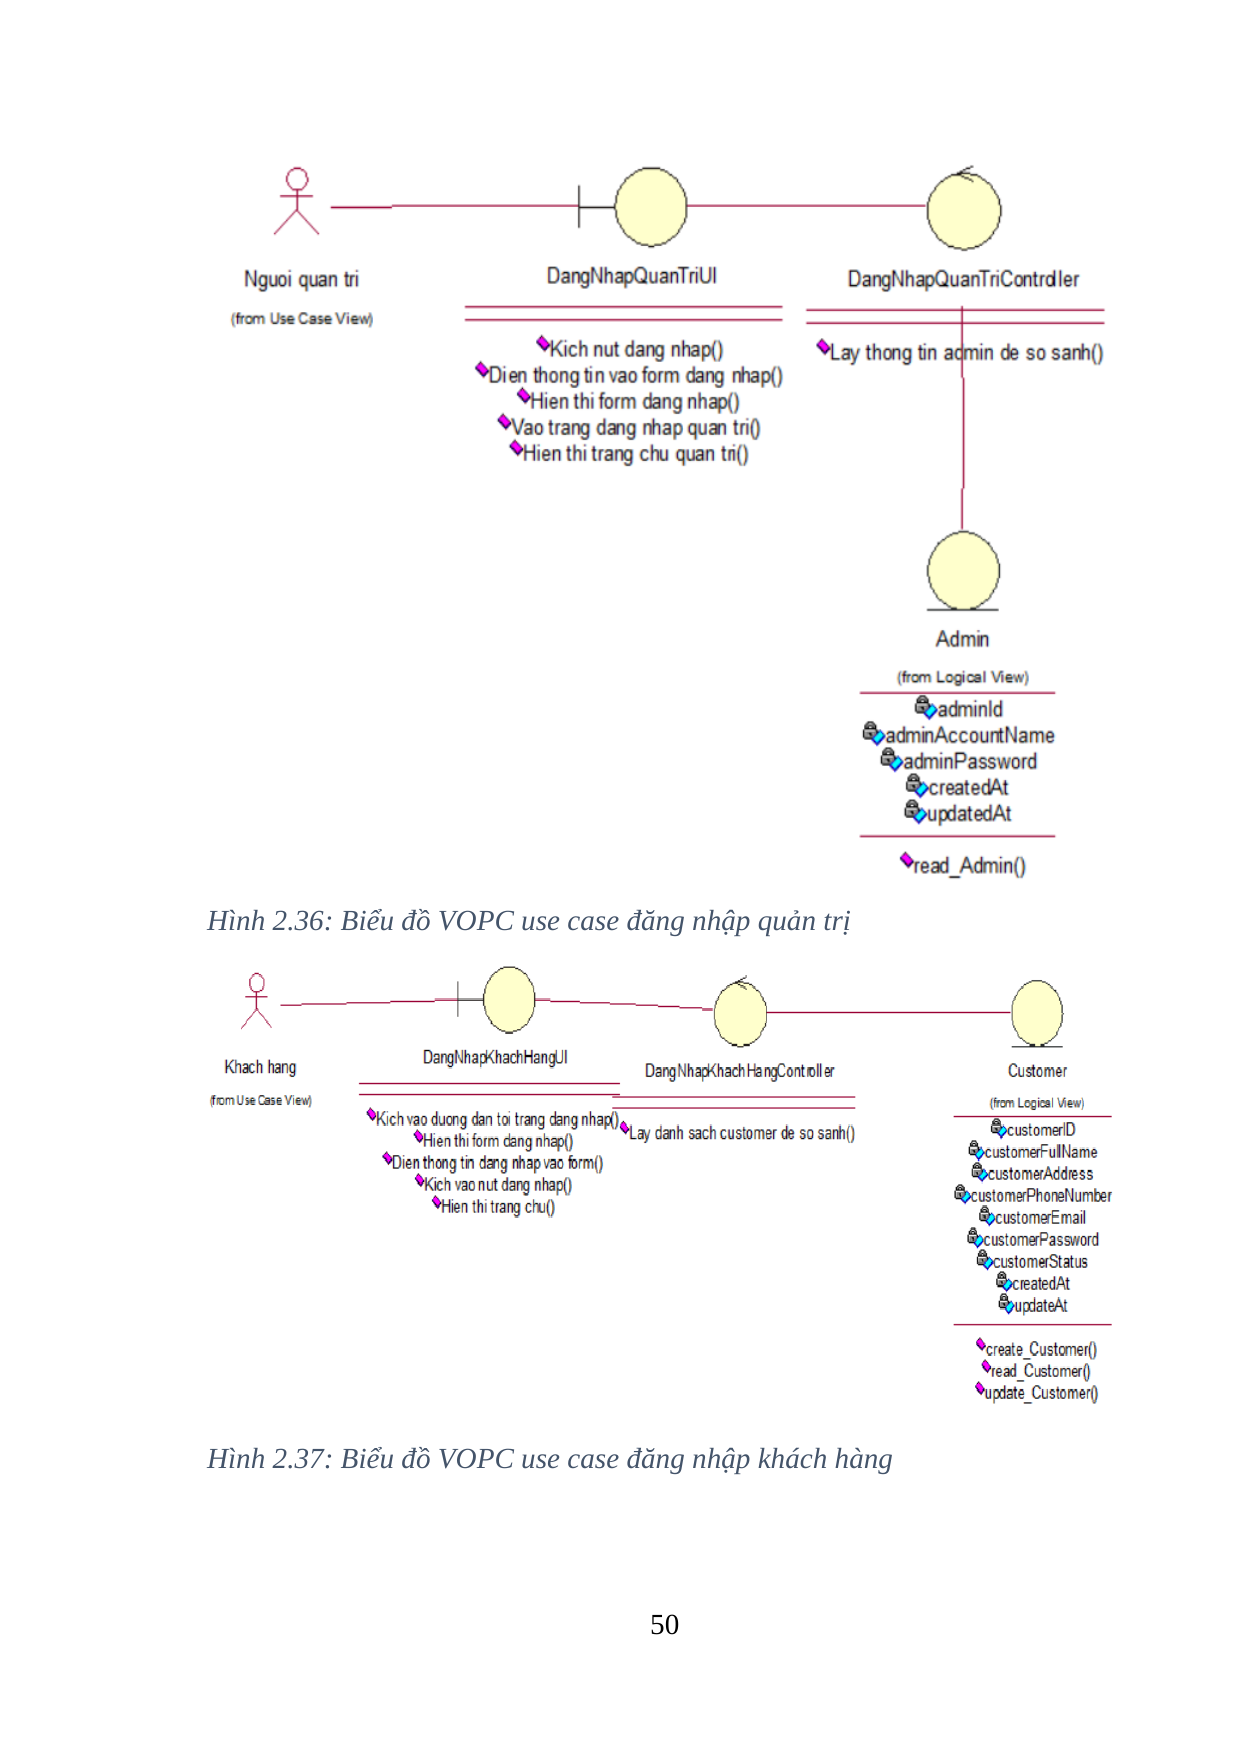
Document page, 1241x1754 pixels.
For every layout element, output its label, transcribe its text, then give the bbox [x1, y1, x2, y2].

picture [206, 953, 1123, 1425]
picture [206, 147, 1123, 887]
